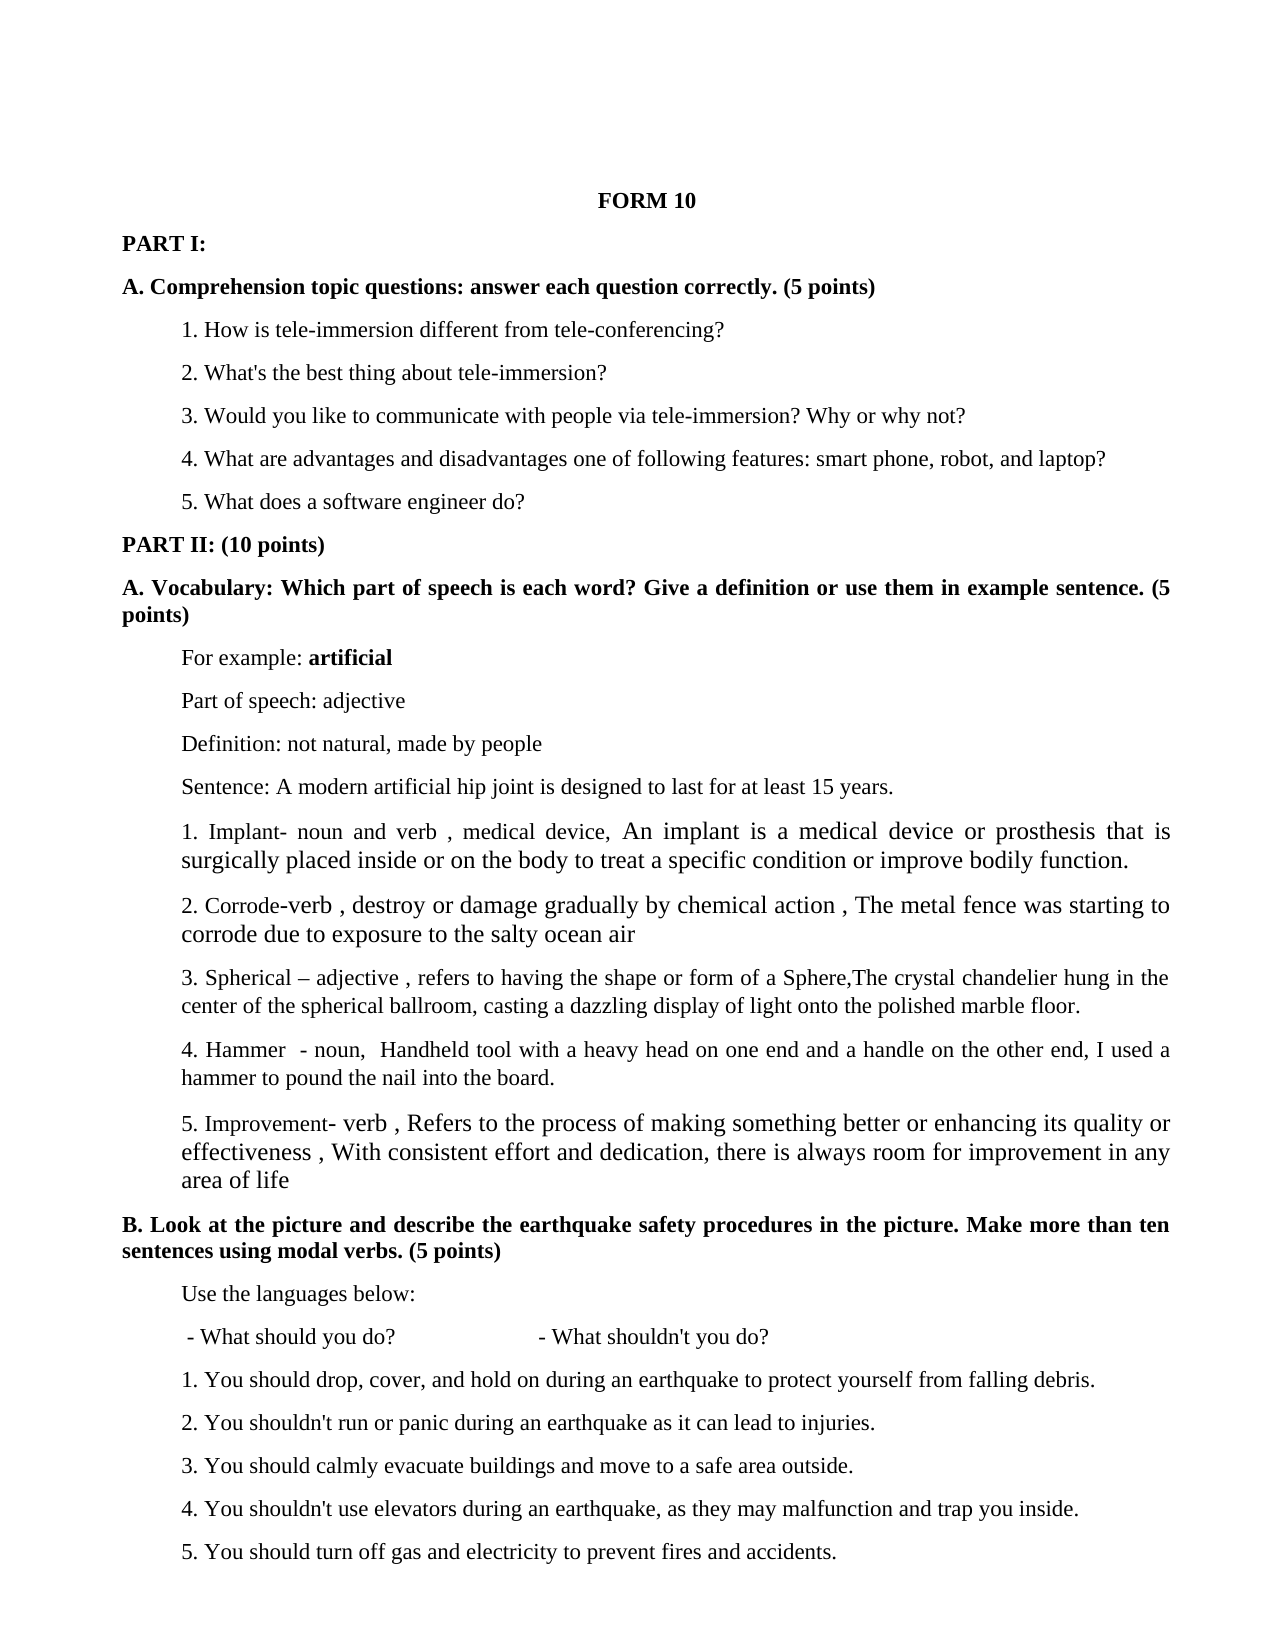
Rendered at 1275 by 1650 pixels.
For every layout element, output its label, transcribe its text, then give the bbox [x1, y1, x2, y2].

text - What should you do? - What shouldn't you do? [181, 1323, 1172, 1349]
text 2. You shouldn't run or panic during an earthquake as it can lead to injuries. [181, 1409, 1172, 1436]
text B. Look at the picture and describe the earthquake safety procedures in the picture. Make more than ten sentences using modal verbs. (5 points) [122, 1211, 1172, 1263]
text Definition: not natural, made by people [181, 730, 1172, 756]
text Part of speech: adjective [181, 687, 1172, 713]
text 3. ﻿﻿﻿Spherical – adjective , refers to having the shape or form of a Sphere,The crystal chandelier hung in the center of the spherical ballroom, casting a dazzling display of light onto the polished marble floor. [181, 964, 1172, 1019]
text 1. ﻿﻿﻿How is tele-immersion different from tele-conferencing? [181, 316, 1172, 343]
text PART I: [122, 230, 1172, 257]
text PART II: (10 points) [122, 531, 1172, 558]
text 5. ﻿﻿﻿What does a software engineer do? [181, 488, 1172, 515]
text Sentence: A modern artificial hip joint is designed to last for at least 15 years. [181, 773, 1172, 799]
text 4. ﻿﻿﻿What are advantages and disadvantages one of following features: smart phone, robot, and laptop? [181, 445, 1172, 472]
text 3. ﻿﻿﻿Would you like to communicate with people via tele-immersion? Why or why not? [181, 402, 1172, 429]
text 2. ﻿﻿﻿What's the best thing about tele-immersion? [181, 359, 1172, 386]
text 1. You should drop, cover, and hold on during an earthquake to protect yourself from falling debris. [181, 1366, 1172, 1392]
text FORM 10 [122, 187, 1172, 214]
text 2. ﻿﻿﻿Corrode-verb , destroy or damage gradually by chemical action , The metal fence was starting to corrode due to exposure to the salty ocean air [181, 890, 1172, 948]
text A. Vocabulary: Which part of speech is each word? Give a definition or use them in example sentence. (5 points) [122, 574, 1172, 627]
text 1. ﻿﻿﻿Implant- noun and verb , medical device, An implant is a medical device or prosthesis that is surgically placed inside or on the body to treat a specific condition or improve bodily function. [181, 816, 1172, 873]
text A. Comprehension topic questions: answer each question correctly. (5 points) [122, 273, 1172, 300]
text 4. ﻿﻿﻿Hammer - noun, Handheld tool with a heavy head on one end and a handle on the other end, I used a hammer to pound the nail into the board. [181, 1036, 1172, 1091]
text 5. You should turn off gas and electricity to prevent fires and accidents. [181, 1538, 1172, 1564]
text 3. You should calmly evacuate buildings and move to a safe area outside. [181, 1452, 1172, 1478]
text For example: artificial [181, 644, 1172, 670]
text Use the languages below: [181, 1280, 1172, 1306]
text 5. ﻿﻿﻿Improvement- verb , Refers to the process of making something better or enhancing its quality or effectiveness , With consistent effort and dedication, there is always room for improvement in any area of life [181, 1108, 1172, 1194]
text 4. You shouldn't use elevators during an earthquake, as they may malfunction and trap you inside. [181, 1495, 1172, 1522]
